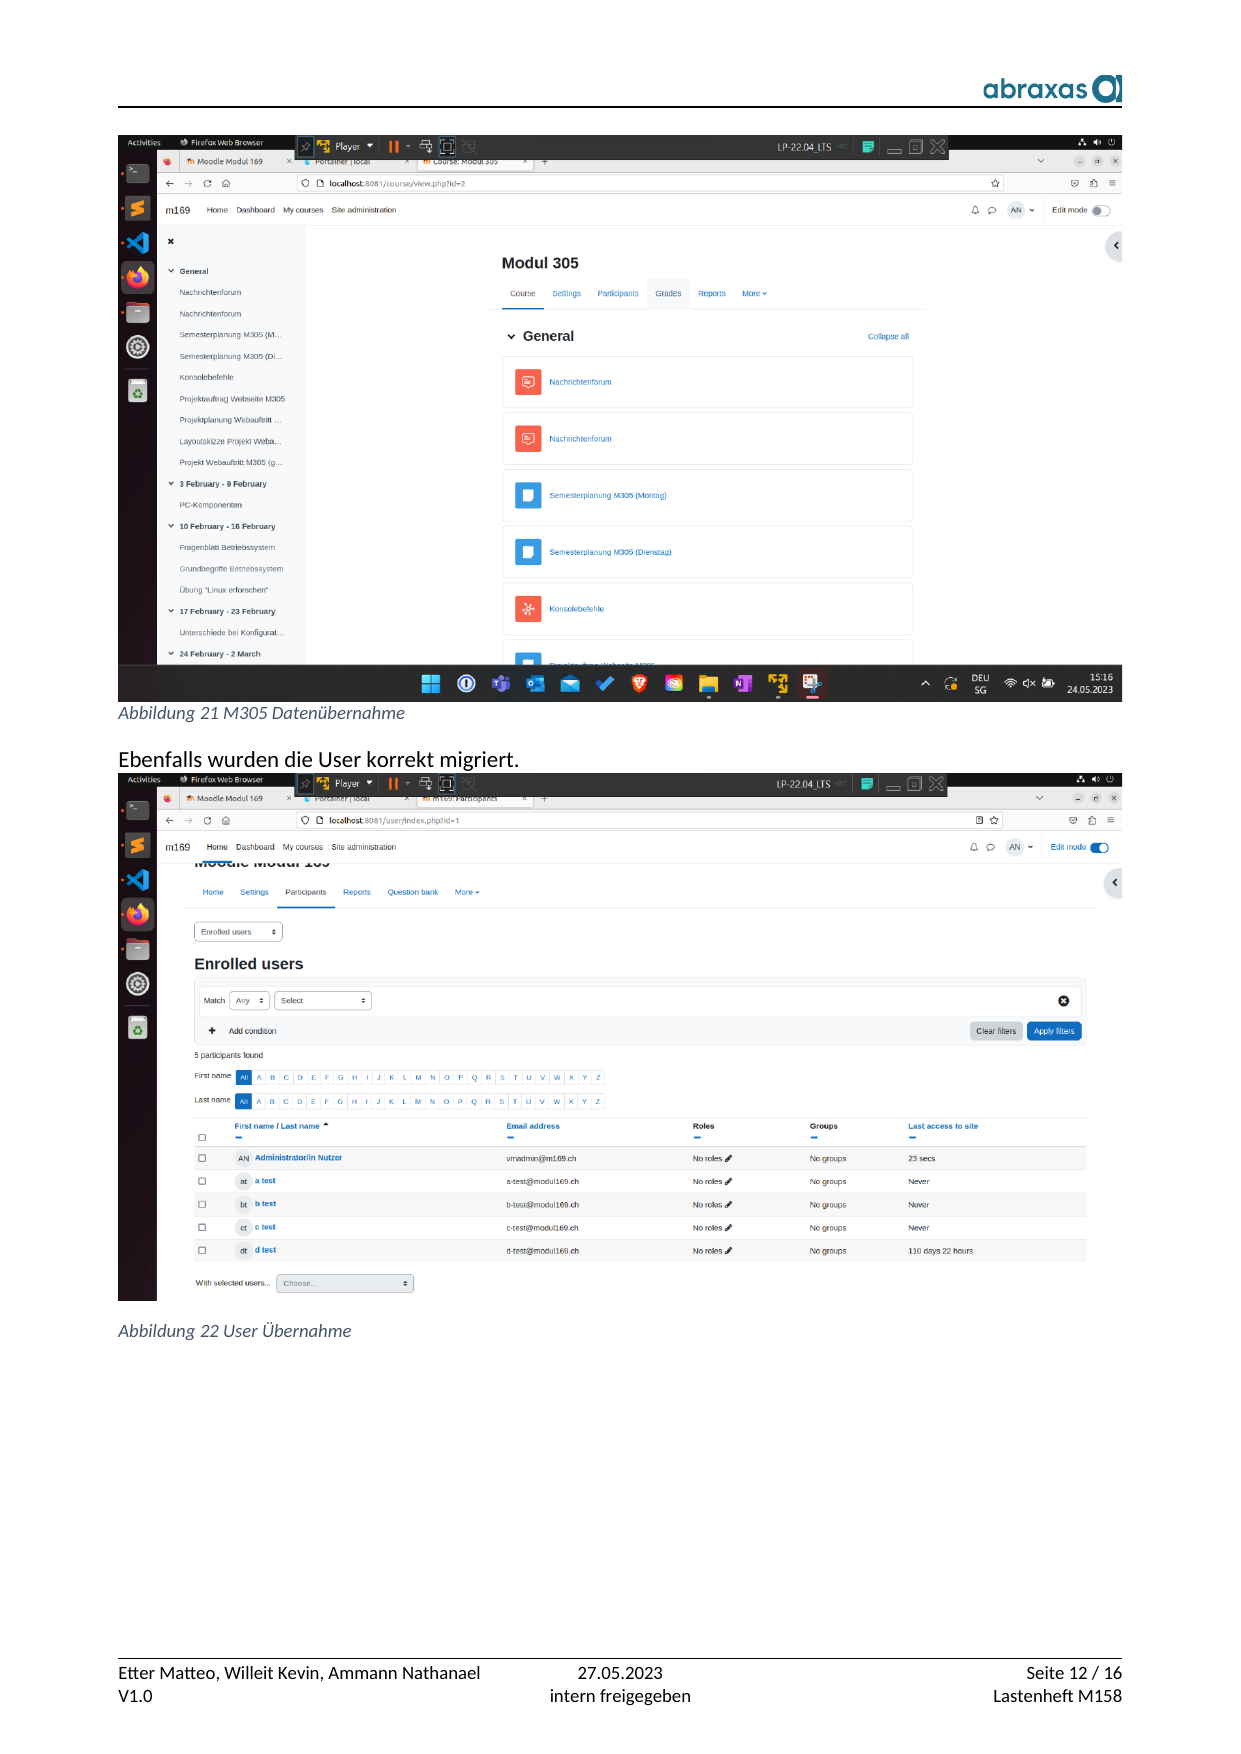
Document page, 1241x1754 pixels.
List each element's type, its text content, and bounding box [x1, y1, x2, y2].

picture [983, 75, 1123, 103]
picture [118, 773, 1123, 1301]
picture [118, 135, 1123, 702]
text Ebenfalls wurden die User korrekt migriert. [118, 745, 1122, 773]
